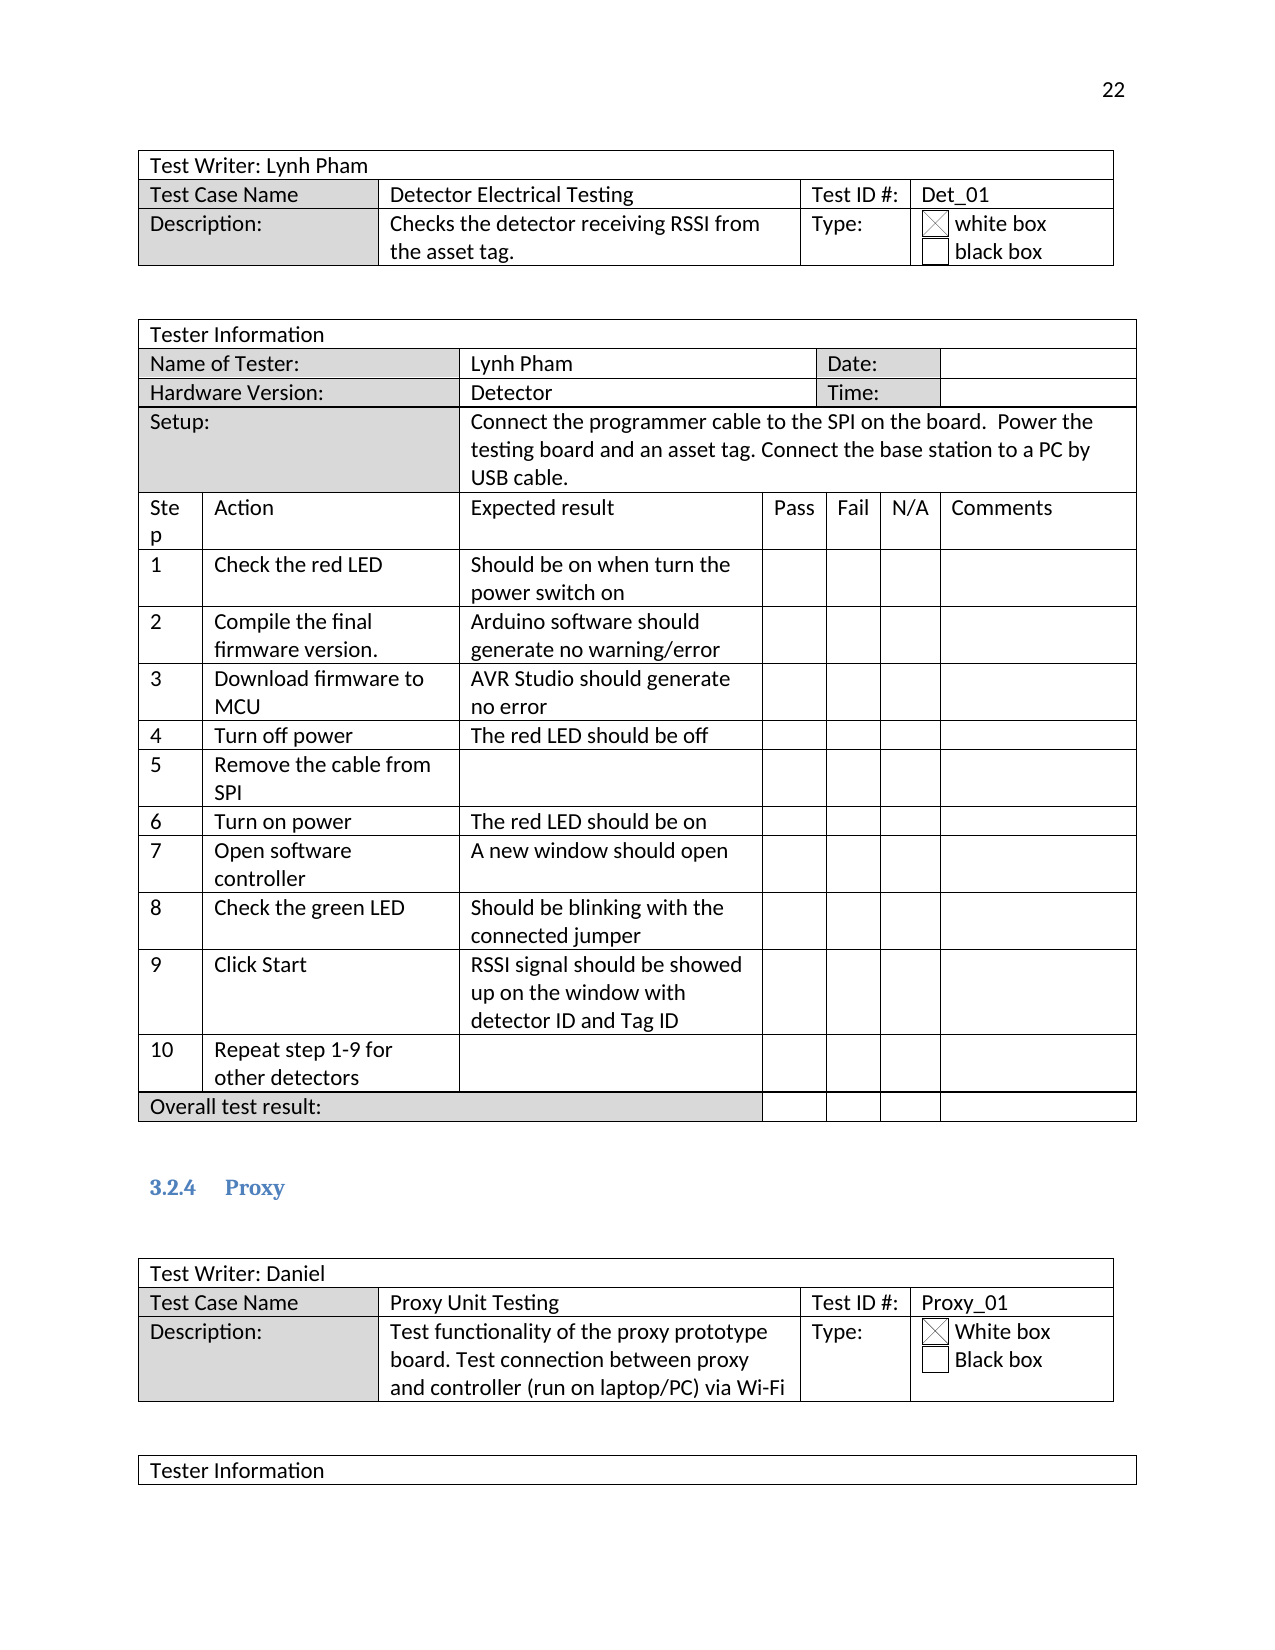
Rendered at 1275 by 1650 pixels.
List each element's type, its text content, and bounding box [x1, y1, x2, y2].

table_cell [881, 721, 940, 749]
table_cell Type: [801, 1317, 910, 1401]
table_cell [763, 750, 826, 806]
table_cell [941, 664, 1136, 720]
table_cell [763, 807, 826, 835]
table_cell [827, 836, 880, 892]
table_cell Pass [763, 493, 826, 549]
table_cell Hardware Version: [139, 379, 459, 406]
table_cell Turn off power [203, 721, 459, 749]
table_cell Should be on when turn the power switch on [460, 550, 762, 606]
table_cell N/A [881, 493, 940, 549]
table_header Tester Information [139, 1456, 1136, 1484]
table_cell [941, 379, 1136, 406]
table_cell Action [203, 493, 459, 549]
table_cell Proxy_01 [911, 1288, 1113, 1316]
table_cell The red LED should be on [460, 807, 762, 835]
table_cell Connect the programmer cable to the SPI on the board. Power the testing board and an asset tag. Connect the base station to a PC by USB cable. [460, 408, 1136, 492]
table_cell [941, 1093, 1136, 1121]
table_cell Arduino software should generate no warning/error [460, 607, 762, 663]
table_cell Detector Electrical Testing [379, 180, 800, 208]
table_header Tester Information [139, 320, 1136, 348]
table_cell [763, 836, 826, 892]
table_cell [941, 807, 1136, 835]
table_cell [881, 836, 940, 892]
table_cell [827, 721, 880, 749]
table_cell [941, 1035, 1136, 1091]
table_cell Fail [827, 493, 880, 549]
table_cell Repeat step 1-9 for other detectors [203, 1035, 459, 1091]
table_cell Check the red LED [203, 550, 459, 606]
table_cell Description: [139, 209, 378, 265]
table_cell [763, 721, 826, 749]
table_cell Test ID #: [801, 180, 910, 208]
table_cell 9 [139, 950, 202, 1034]
table_cell 7 [139, 836, 202, 892]
table_cell 8 [139, 893, 202, 949]
table_cell 3 [139, 664, 202, 720]
table_cell Compile the final firmware version. [203, 607, 459, 663]
table_cell Proxy Unit Testing [379, 1288, 800, 1316]
table_cell [827, 550, 880, 606]
table_cell 2 [139, 607, 202, 663]
table_cell AVR Studio should generate no error [460, 664, 762, 720]
table_cell [941, 836, 1136, 892]
table_cell Test Case Name [139, 1288, 378, 1316]
table_cell [827, 664, 880, 720]
table_cell [763, 607, 826, 663]
table_cell Setup: [139, 408, 459, 492]
table_cell RSSI signal should be showed up on the window with detector ID and Tag ID [460, 950, 762, 1034]
table_cell [881, 893, 940, 949]
table_cell [881, 664, 940, 720]
subtitle Proxy [150, 1174, 1125, 1201]
table_cell [881, 550, 940, 606]
table_cell [941, 349, 1136, 377]
table_cell Test Case Name [139, 180, 378, 208]
table_cell [941, 607, 1136, 663]
table_cell Description: [139, 1317, 378, 1401]
table_cell [763, 664, 826, 720]
table_cell Det_01 [911, 180, 1113, 208]
table_cell [827, 807, 880, 835]
table_cell Test ID #: [801, 1288, 910, 1316]
table_cell 6 [139, 807, 202, 835]
table_cell [881, 950, 940, 1034]
table_cell Checks the detector receiving RSSI from the asset tag. [379, 209, 800, 265]
table_cell [460, 1035, 762, 1091]
table_cell Expected result [460, 493, 762, 549]
table_cell Click Start [203, 950, 459, 1034]
table_cell [881, 607, 940, 663]
table_cell [827, 1035, 880, 1091]
table_cell white box black box [911, 209, 1113, 265]
table_cell [881, 807, 940, 835]
table_cell Time: [817, 379, 940, 406]
table_cell A new window should open [460, 836, 762, 892]
table_cell Turn on power [203, 807, 459, 835]
table_cell Lynh Pham [460, 349, 816, 377]
table_cell [827, 893, 880, 949]
table_cell [881, 1093, 940, 1121]
table_cell [881, 750, 940, 806]
table_cell [763, 893, 826, 949]
table_cell Remove the cable from SPI [203, 750, 459, 806]
table_cell Check the green LED [203, 893, 459, 949]
table_header Test Writer: Lynh Pham [139, 151, 1113, 179]
table_header Test Writer: Daniel [139, 1259, 1113, 1287]
table_cell [941, 721, 1136, 749]
table_cell Name of Tester: [139, 349, 459, 377]
table_cell Open software controller [203, 836, 459, 892]
table_cell [941, 893, 1136, 949]
table_cell Comments [941, 493, 1136, 549]
table_cell [763, 550, 826, 606]
table_cell [827, 950, 880, 1034]
table_cell [763, 950, 826, 1034]
table_cell [827, 607, 880, 663]
table_cell Test functionality of the proxy prototype board. Test connection between proxy and controller (run on laptop/PC) via Wi-Fi [379, 1317, 800, 1401]
table_cell Date: [817, 349, 940, 377]
table_cell Download firmware to MCU [203, 664, 459, 720]
table_cell 10 [139, 1035, 202, 1091]
table_cell [941, 950, 1136, 1034]
table_cell Type: [801, 209, 910, 265]
table_cell [941, 550, 1136, 606]
table_cell [941, 750, 1136, 806]
table_cell [763, 1093, 826, 1121]
table_cell 1 [139, 550, 202, 606]
table_cell [827, 1093, 880, 1121]
table_cell Should be blinking with the connected jumper [460, 893, 762, 949]
table_cell Step [139, 493, 202, 549]
table_cell [763, 1035, 826, 1091]
table_cell The red LED should be off [460, 721, 762, 749]
table_cell Detector [460, 379, 816, 406]
table_cell [460, 750, 762, 806]
table_cell White box Black box [911, 1317, 1113, 1401]
table_cell [881, 1035, 940, 1091]
table_cell 4 [139, 721, 202, 749]
table_cell Overall test result: [139, 1093, 762, 1121]
table_cell [827, 750, 880, 806]
table_cell 5 [139, 750, 202, 806]
